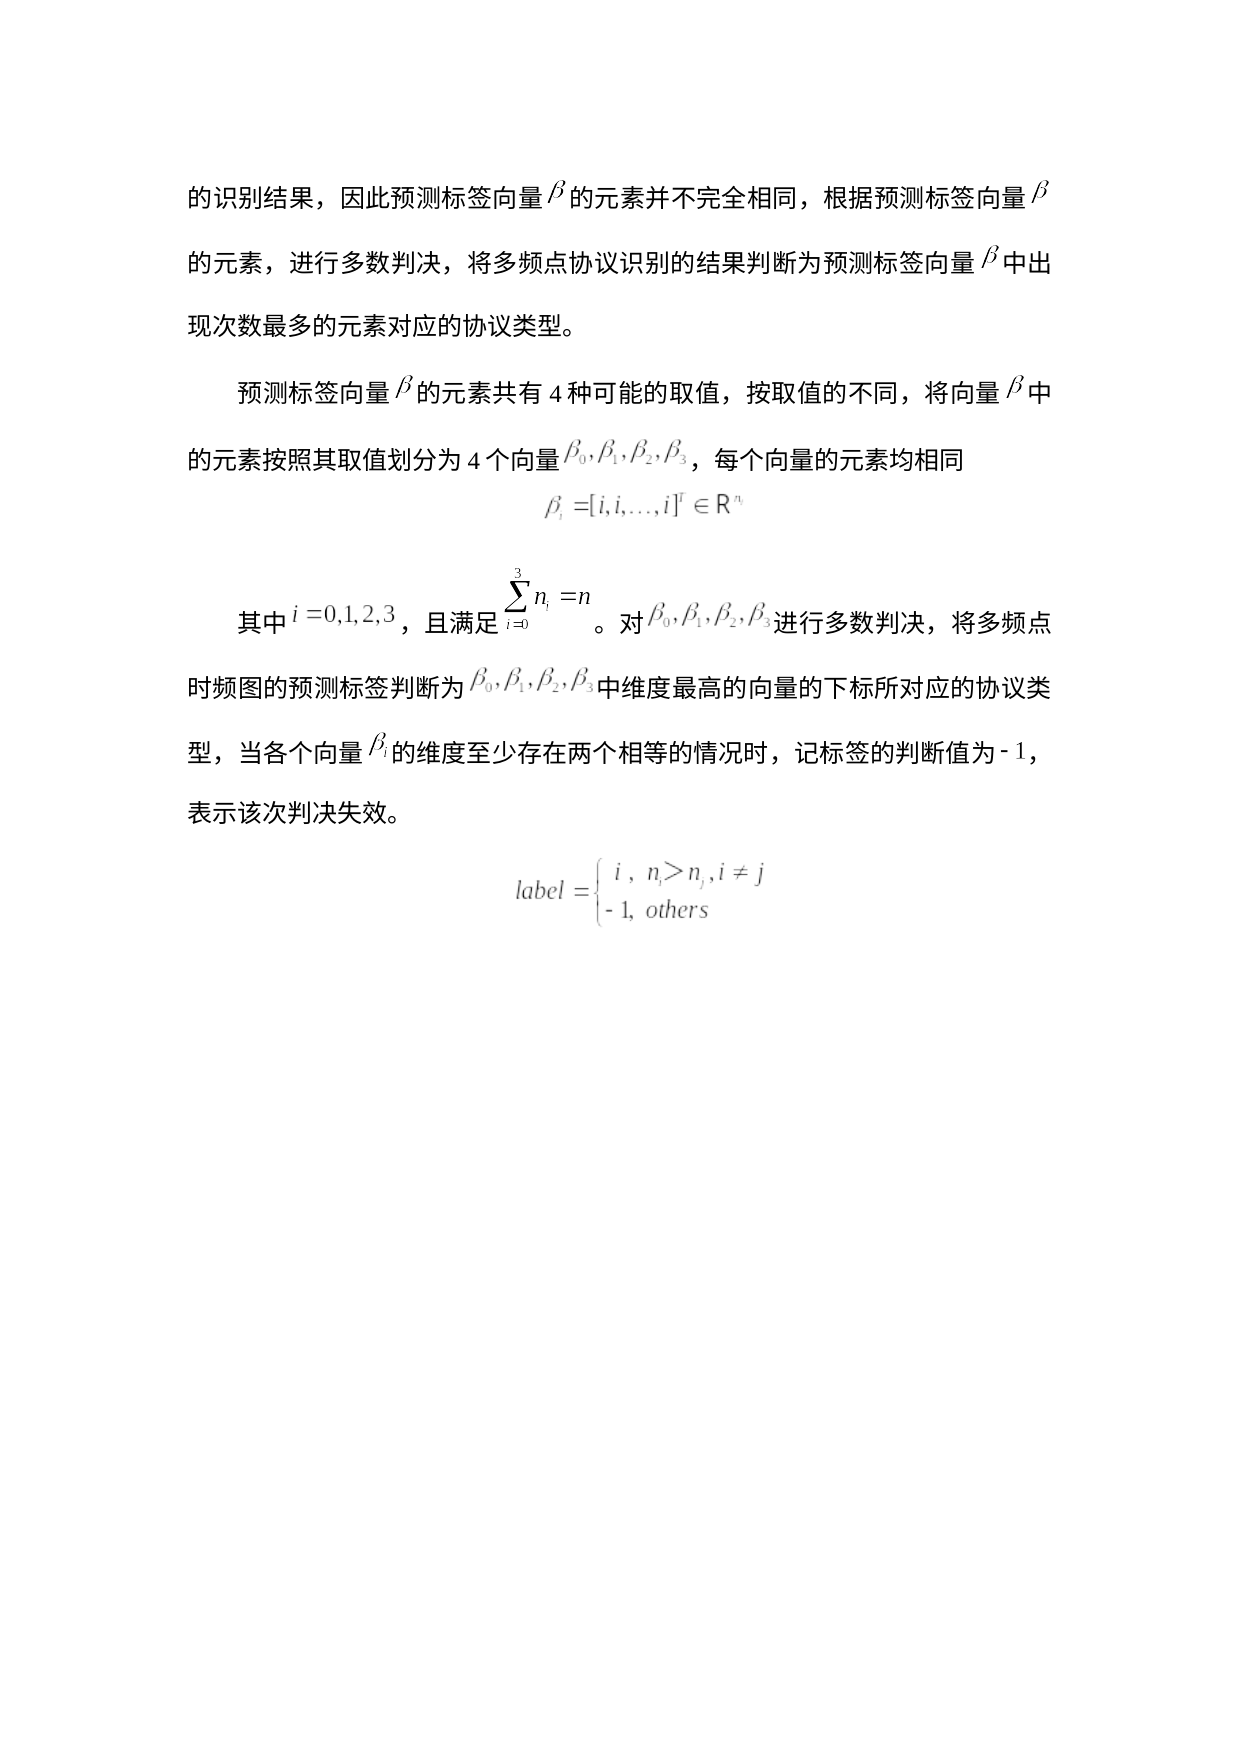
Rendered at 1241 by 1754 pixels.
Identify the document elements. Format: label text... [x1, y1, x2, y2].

text 其中，且满足。对进行多数判决，将多频点时频图的预测标签判断为中维度最高的向量的下标所对应的协议类型，当各个向量的维度至少存在两个相等的情况时，记标签的判断值为，表示该次判决失效。 [187, 552, 1053, 844]
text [187, 162, 1053, 357]
text 预测标签向量的元素共有4种可能的取值，按取值的不同，将向量中的元素按照其取值划分为4个向量，每个向量的元素均相同 [187, 357, 1053, 487]
